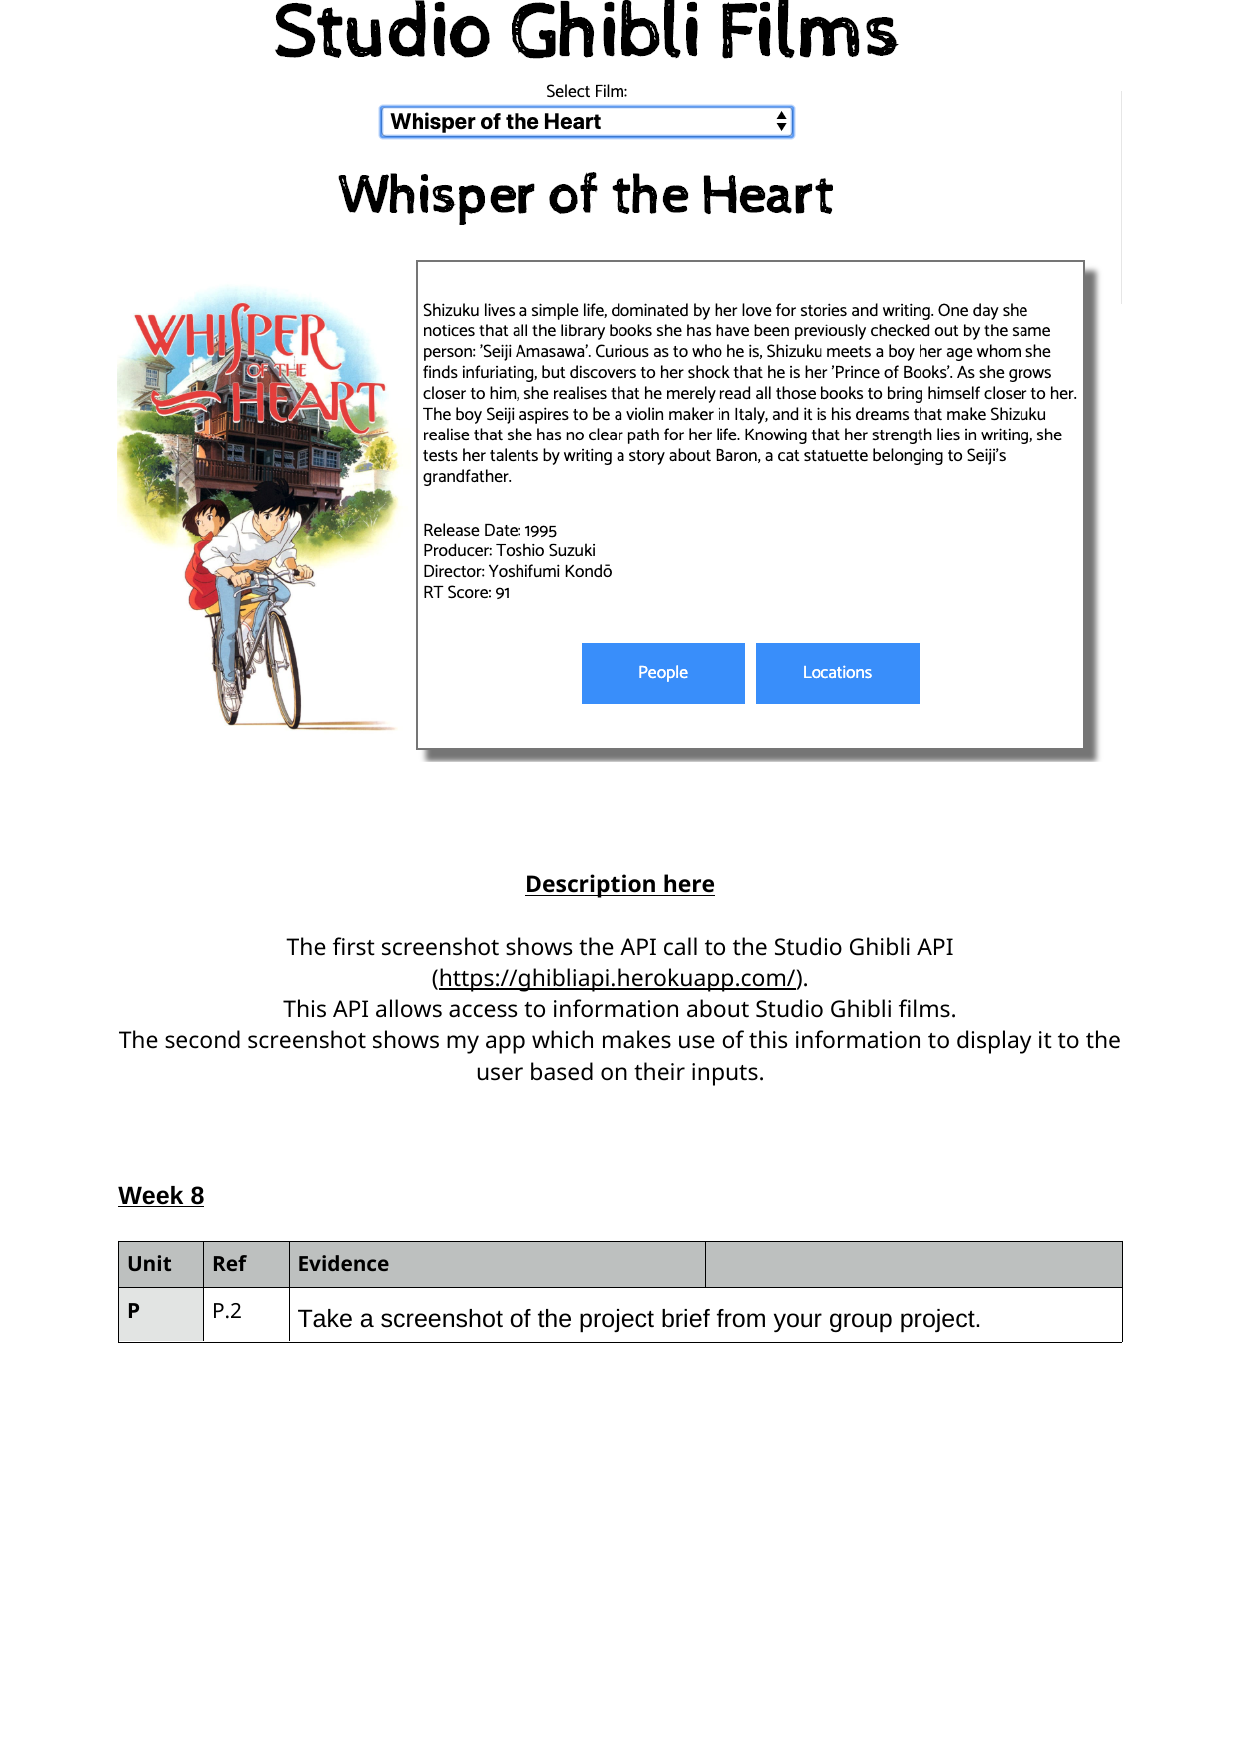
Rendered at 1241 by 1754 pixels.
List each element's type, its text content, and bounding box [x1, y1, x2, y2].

table_cell Take a screenshot of the project brief from your group project. [290, 1288, 1122, 1341]
table_header Unit [119, 1242, 203, 1287]
table_header Ref [204, 1242, 289, 1287]
text The second screenshot shows my app which makes use of this information to display it to the user based on their inputs. [118, 1024, 1122, 1087]
picture [117, 0, 1122, 762]
table_cell P.2 [204, 1288, 289, 1341]
text Week 8 [118, 1181, 1122, 1209]
table_header [706, 1242, 1122, 1287]
table_cell P [119, 1288, 203, 1341]
text This API allows access to information about Studio Ghibli films. [118, 993, 1122, 1024]
text The first screenshot shows the API call to the Studio Ghibli API (https://ghibliapi.herokuapp.com/). [118, 931, 1122, 993]
table_header Evidence [290, 1242, 705, 1287]
text Description here [118, 868, 1122, 899]
